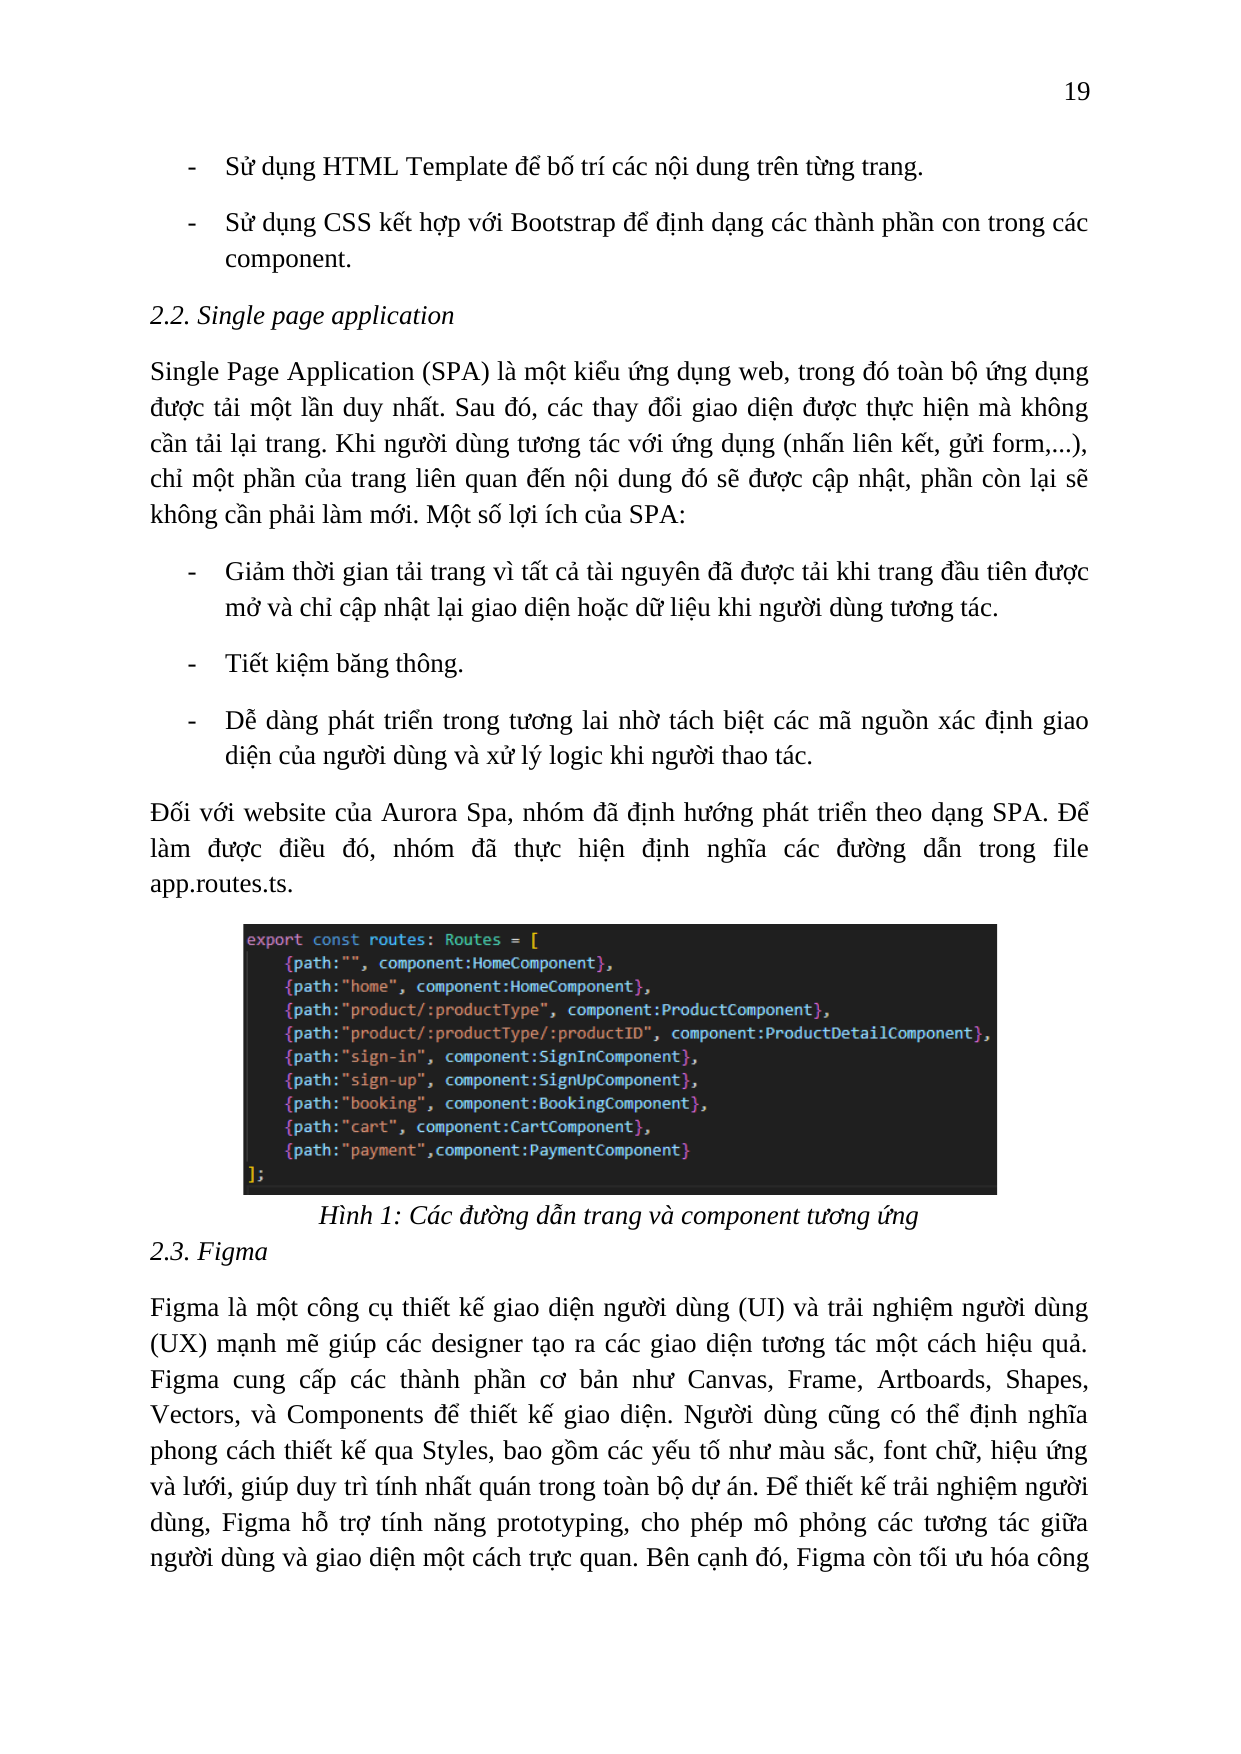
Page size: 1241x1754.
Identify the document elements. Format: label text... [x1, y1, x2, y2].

list Giảm thời gian tải trang vì tất cả tài nguyên đã được tải khi trang đầu tiên được mở và chỉ cập nhật lại giao diện hoặc dữ liệu khi người dùng tương tác. [187, 555, 1090, 622]
subtitle 2.2. Single page application [150, 299, 1090, 330]
subtitle 2.3. Figma [150, 1235, 1090, 1266]
text Đối với website của Aurora Spa, nhóm đã định hướng phát triển theo dạng SPA. Để làm được điều đó, nhóm đã thực hiện định nghĩa các đường dẫn trong file app.routes.ts. [150, 796, 1090, 899]
text Single Page Application (SPA) là một kiểu ứng dụng web, trong đó toàn bộ ứng dụng được tải một lần duy nhất. Sau đó, các thay đổi giao diện được thực hiện mà không cần tải lại trang. Khi người dùng tương tác với ứng dụng (nhấn liên kết, gửi form,...), chỉ một phần của trang liên quan đến nội dung đó sẽ được cập nhật, phần còn lại sẽ không cần phải làm mới. Một số lợi ích của SPA: [150, 355, 1090, 529]
list Sử dụng HTML Template để bố trí các nội dung trên từng trang. [187, 150, 1090, 181]
list Dễ dàng phát triển trong tương lai nhờ tách biệt các mã nguồn xác định giao diện của người dùng và xử lý logic khi người thao tác. [187, 704, 1090, 771]
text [150, 1291, 1090, 1573]
picture [243, 924, 998, 1195]
list Tiết kiệm băng thông. [187, 647, 1090, 678]
list Sử dụng CSS kết hợp với Bootstrap để định dạng các thành phần con trong các component. [187, 207, 1090, 273]
subtitle Hình 1: Các đường dẫn trang và component tương ứng [150, 1199, 1090, 1230]
